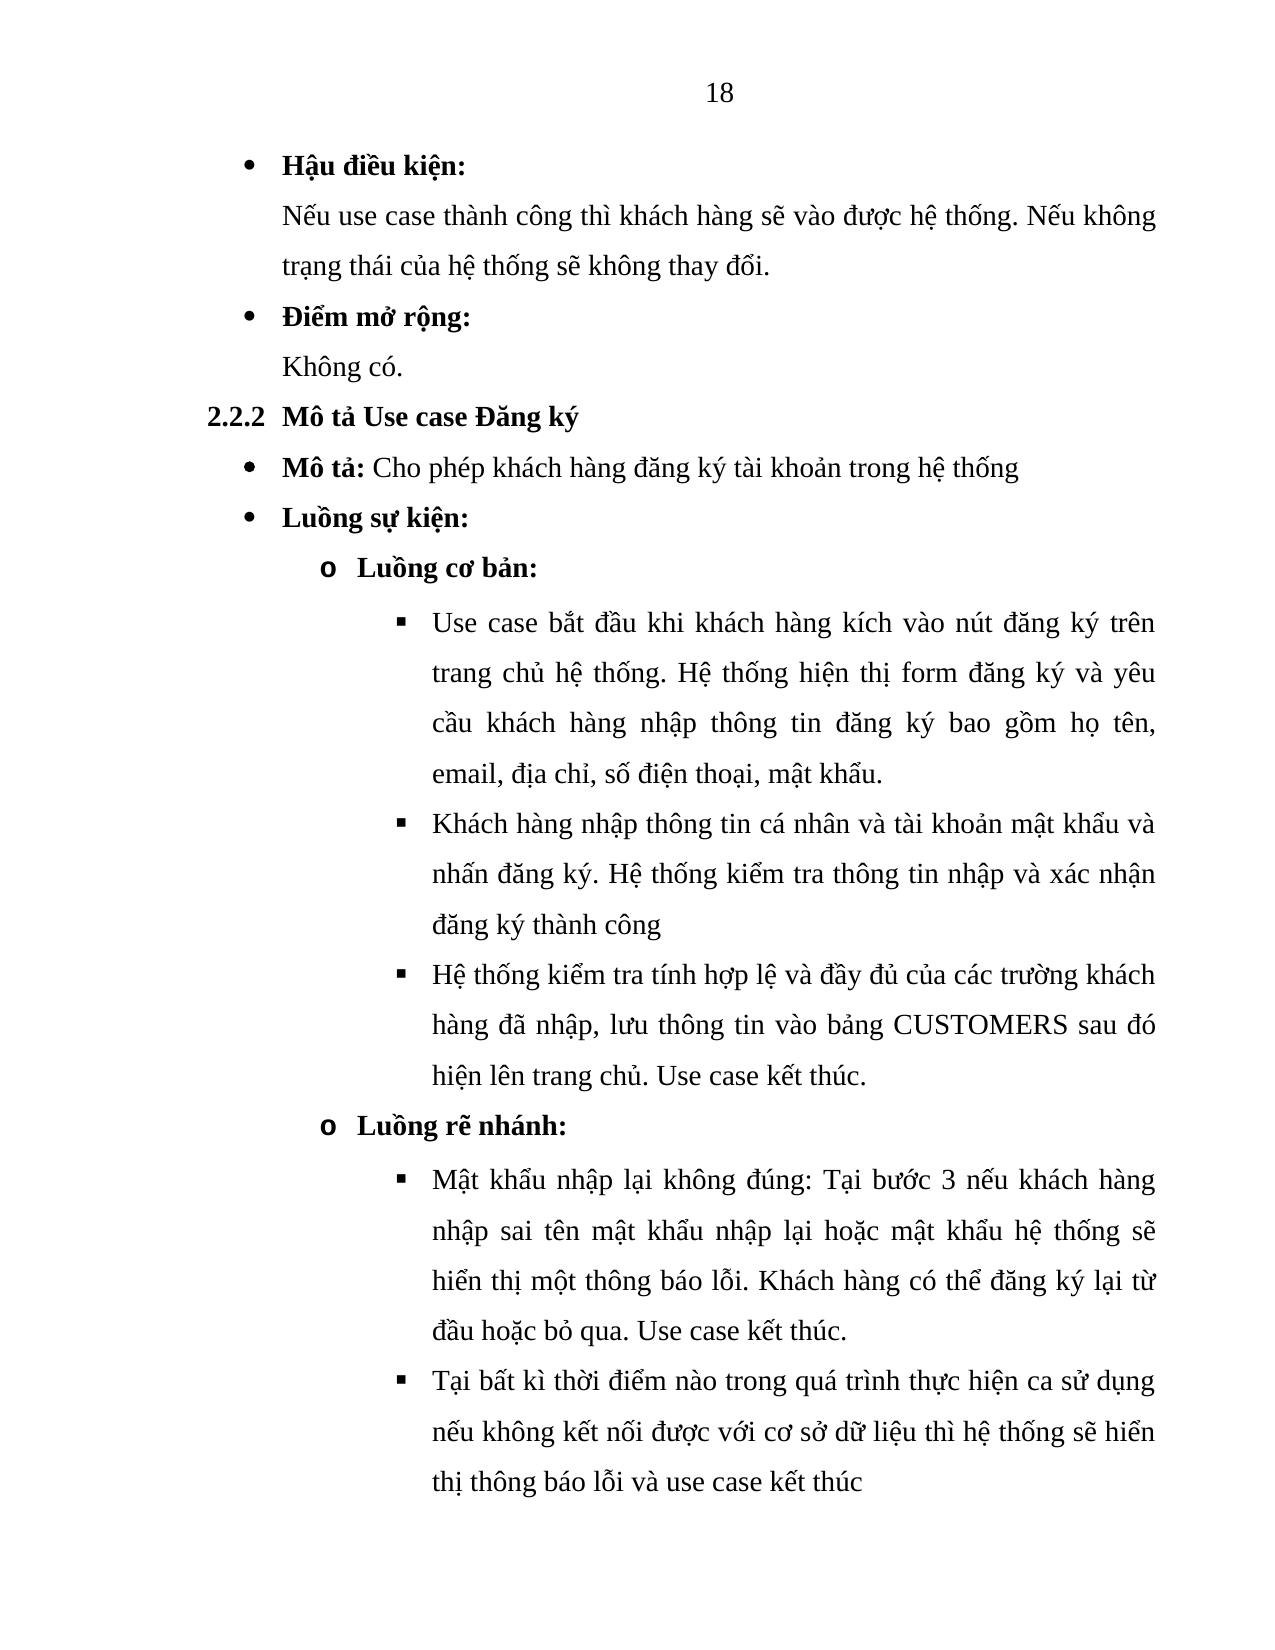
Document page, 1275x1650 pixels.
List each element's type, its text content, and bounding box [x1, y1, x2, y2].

list Mô tả: Cho phép khách hàng đăng ký tài khoản trong hệ thống [244, 450, 1157, 483]
list Hậu điều kiện: [244, 148, 1157, 181]
list Tại bất kì thời điểm nào trong quá trình thực hiện ca sử dụng nếu không kết nối được với cơ sở dữ liệu thì hệ thống sẽ hiển thị thông báo lỗi và use case kết thúc [394, 1363, 1157, 1498]
list Luồng rẽ nhánh: [319, 1108, 1157, 1144]
text Nếu use case thành công thì khách hàng sẽ vào được hệ thống. Nếu không trạng thái của hệ thống sẽ không thay đổi. [282, 198, 1157, 282]
list Mật khẩu nhập lại không đúng: Tại bước 3 nếu khách hàng nhập sai tên mật khẩu nhập lại hoặc mật khẩu hệ thống sẽ hiển thị một thông báo lỗi. Khách hàng có thể đăng ký lại từ đầu hoặc bỏ qua. Use case kết thúc. [394, 1162, 1157, 1347]
list Luồng sự kiện: [244, 500, 1157, 534]
list Khách hàng nhập thông tin cá nhân và tài khoản mật khẩu và nhấn đăng ký. Hệ thống kiểm tra thông tin nhập và xác nhận đăng ký thành công [394, 806, 1157, 940]
list Luồng cơ bản: [319, 551, 1157, 587]
list Use case bắt đầu khi khách hàng kích vào nút đăng ký trên trang chủ hệ thống. Hệ thống hiện thị form đăng ký và yêu cầu khách hàng nhập thông tin đăng ký bao gồm họ tên, email, địa chỉ, số điện thoại, mật khẩu. [394, 605, 1157, 789]
list Hệ thống kiểm tra tính hợp lệ và đầy đủ của các trường khách hàng đã nhập, lưu thông tin vào bảng CUSTOMERS sau đó hiện lên trang chủ. Use case kết thúc. [394, 957, 1157, 1091]
list Điểm mở rộng: [244, 299, 1157, 332]
subtitle Mô tả Use case Đăng ký [207, 399, 1157, 433]
text Không có. [207, 349, 1157, 383]
